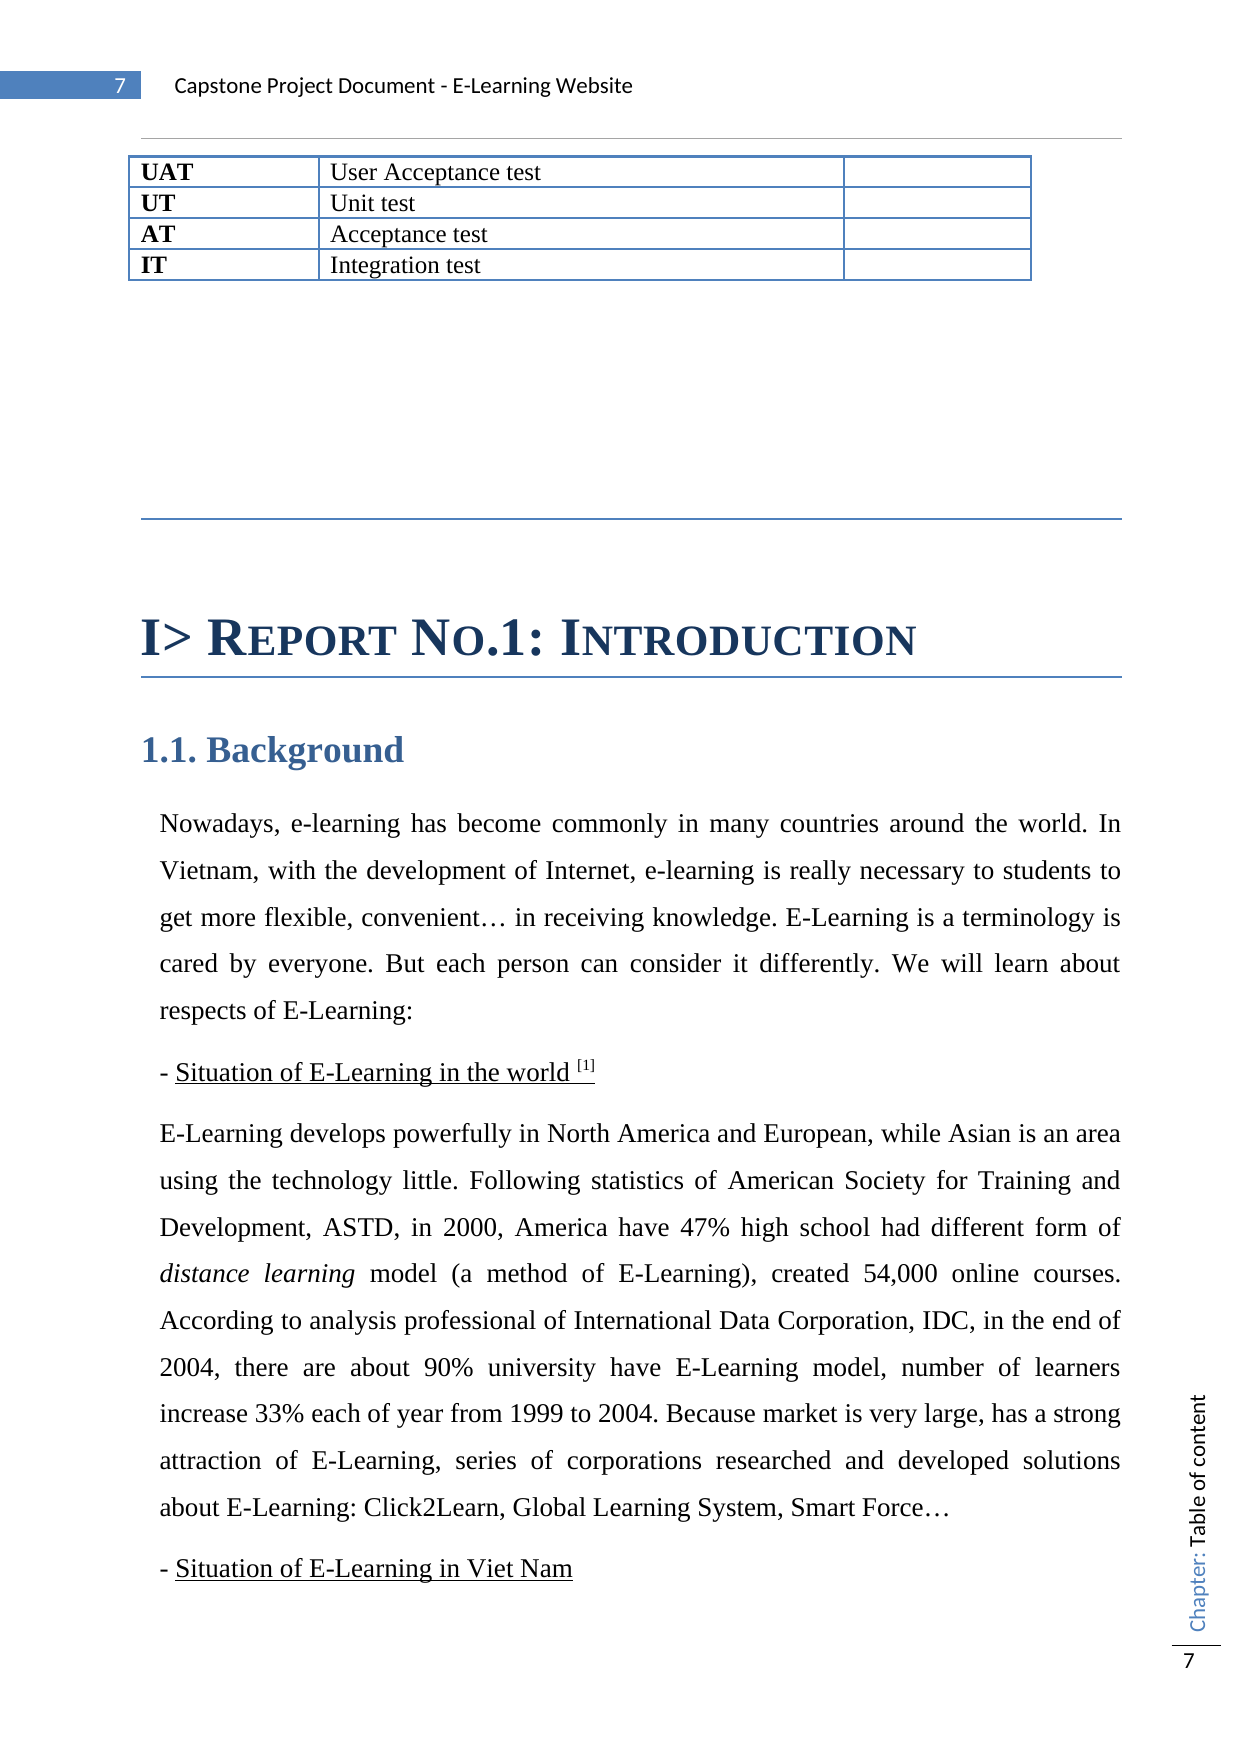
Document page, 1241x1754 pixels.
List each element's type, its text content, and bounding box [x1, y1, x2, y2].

table_cell [845, 250, 1030, 279]
table_cell User Acceptance test [320, 158, 843, 186]
table_cell IT [130, 250, 318, 279]
table_cell [845, 188, 1030, 217]
title I> Report No.1: Introduction [141, 605, 1122, 676]
table_cell AT [130, 219, 318, 248]
text E-Learning develops powerfully in North America and European, while Asian is an area using the technology little. Following statistics of American Society for Training and Development, ASTD, in 2000, America have 47% high school had different form of distance learning model (a method of E-Learning), created 54,000 online courses. According to analysis professional of International Data Corporation, IDC, in the end of 2004, there are about 90% university have E-Learning model, number of learners increase 33% each of year from 1999 to 2004. Because market is very large, has a strong attraction of E-Learning, series of corporations researched and developed solutions about E-Learning: Click2Learn, Global Learning System, Smart Force… [159, 1118, 1122, 1522]
table_cell UT [130, 188, 318, 217]
text - Situation of E-Learning in Viet Nam [159, 1553, 1122, 1584]
text Nowadays, e-learning has become commonly in many countries around the world. In Vietnam, with the development of Internet, e-learning is really necessary to students to get more flexible, convenient… in receiving knowledge. E-Learning is a terminology is cared by everyone. But each person can consider it differently. We will learn about respects of E-Learning: [159, 808, 1122, 1025]
table_cell Acceptance test [320, 219, 843, 248]
table_cell [845, 219, 1030, 248]
table_cell UAT [130, 158, 318, 186]
table_cell [845, 158, 1030, 186]
table_cell Unit test [320, 188, 843, 217]
text - Situation of E-Learning in the world [1] [159, 1056, 1122, 1087]
table_cell Integration test [320, 250, 843, 279]
subtitle 1.1. Background [141, 728, 1122, 771]
